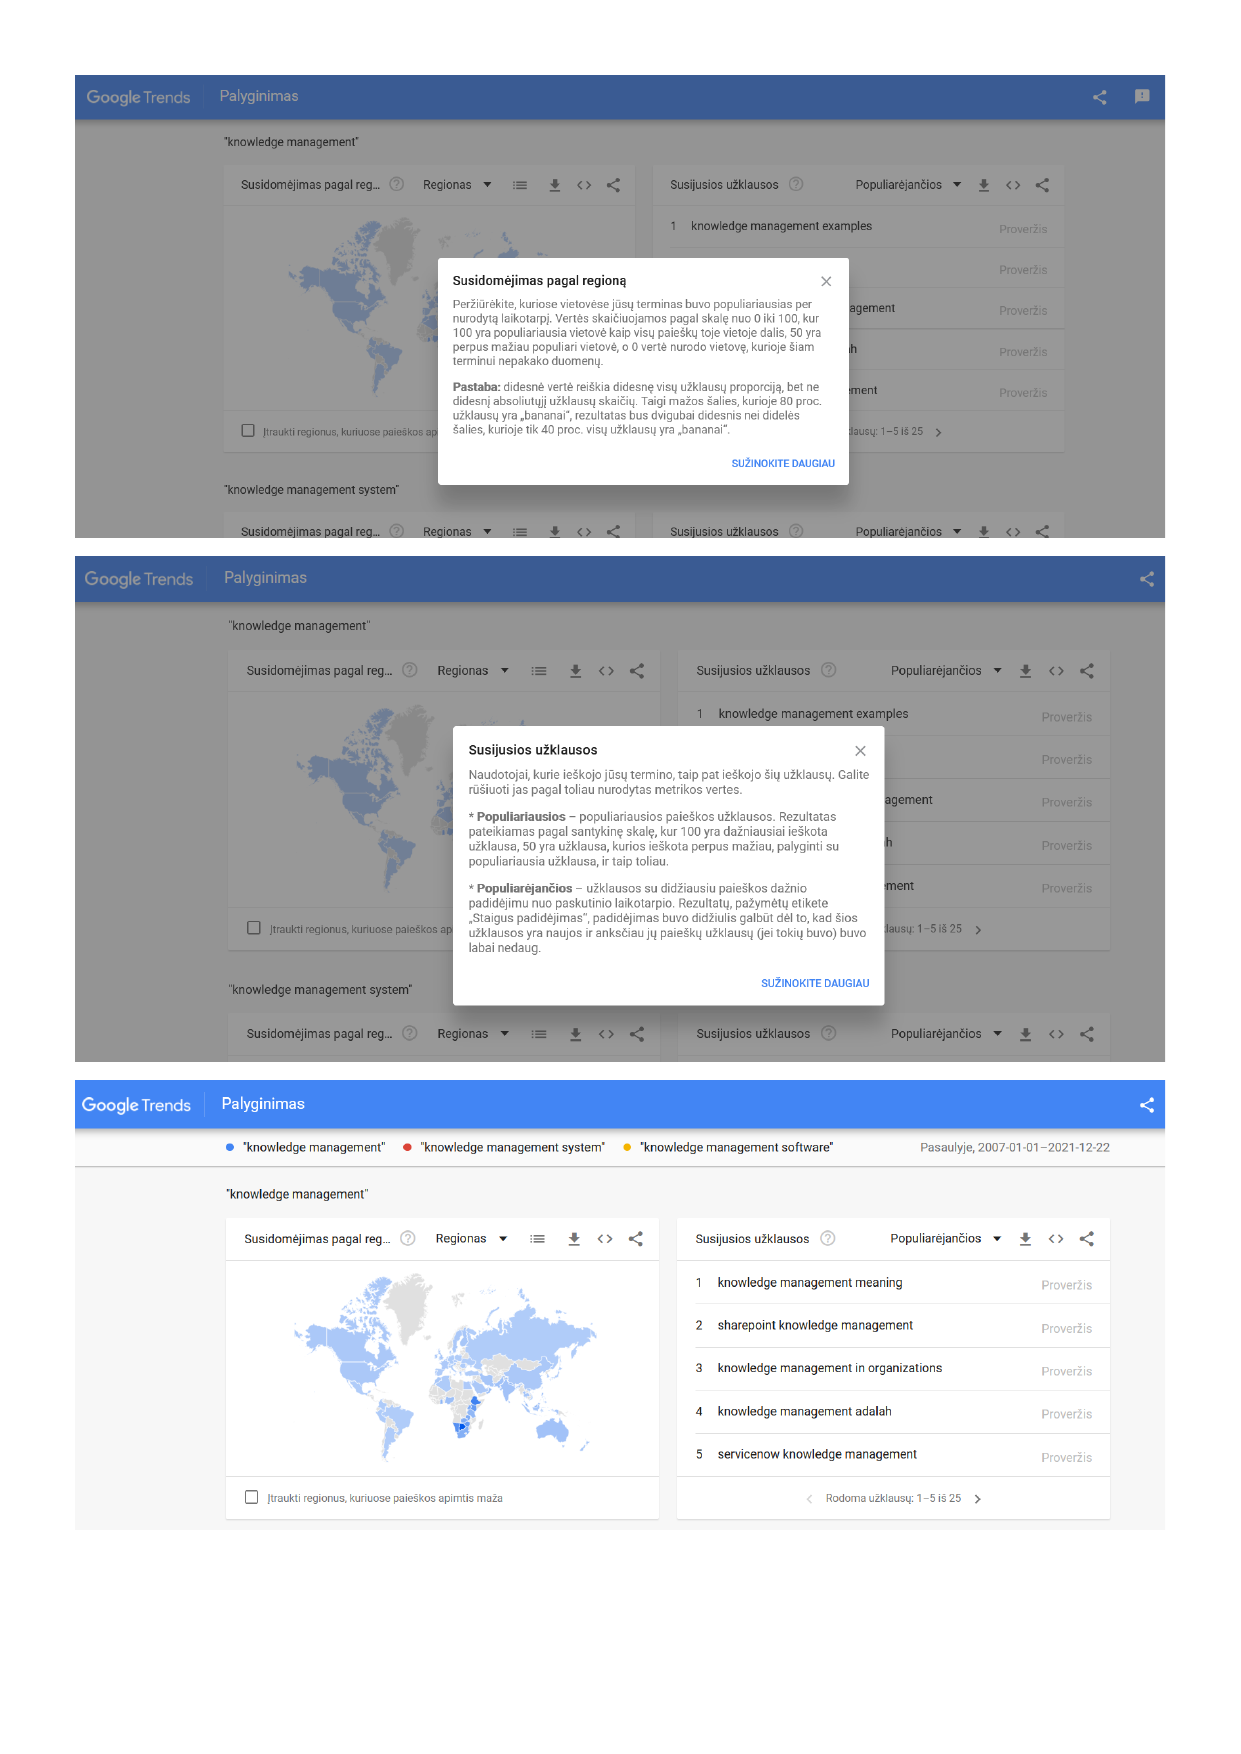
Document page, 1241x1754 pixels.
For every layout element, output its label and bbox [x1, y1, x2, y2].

picture [75, 75, 1166, 538]
picture [75, 556, 1166, 1062]
picture [75, 1080, 1166, 1530]
